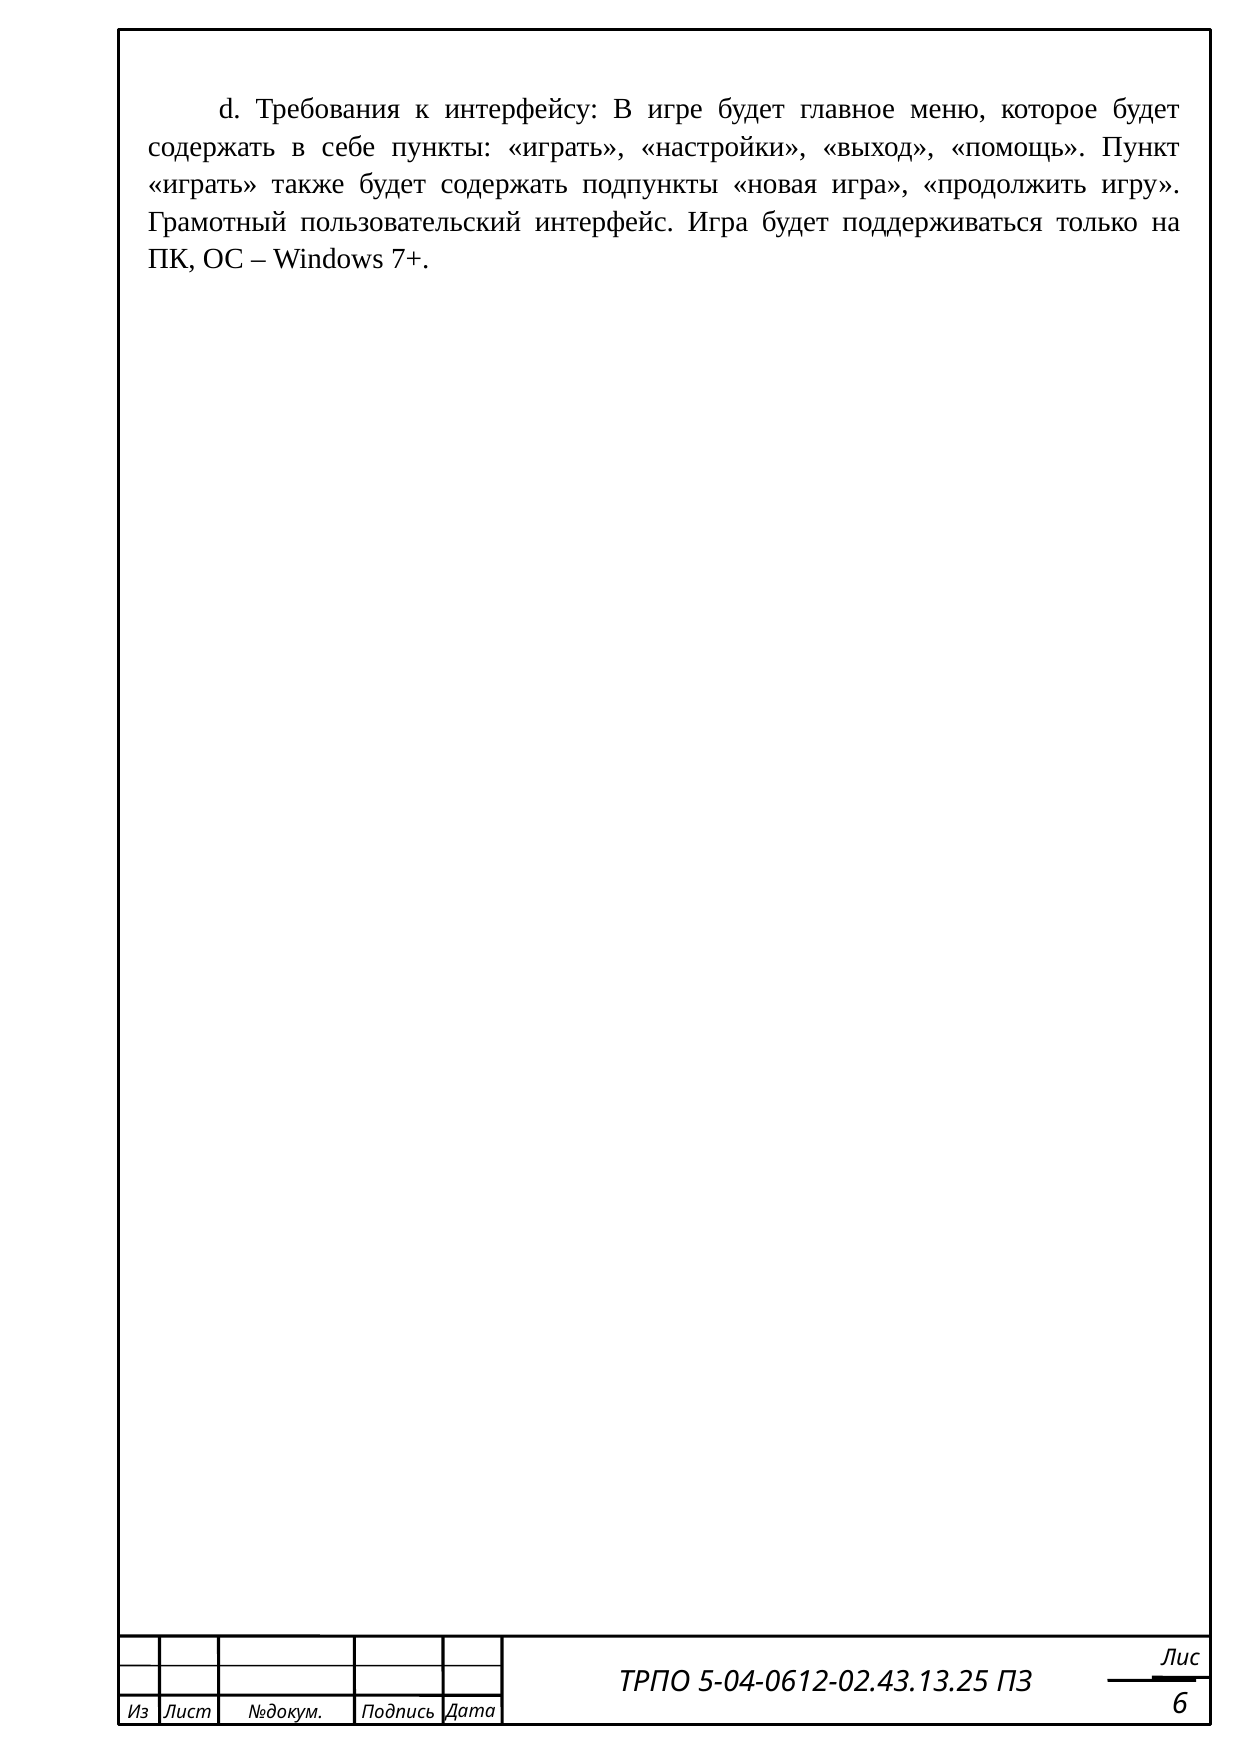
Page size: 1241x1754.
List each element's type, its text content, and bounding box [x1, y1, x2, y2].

text d. Требования к интерфейсу: В игре будет главное меню, которое будет содержать в себе пункты: «играть», «настройки», «выход», «помощь». Пункт «играть» также будет содержать подпункты «новая игра», «продолжить игру». Грамотный пользовательский интерфейс. Игра будет поддерживаться только на ПК, ОС – Windows 7+. [148, 89, 1181, 276]
